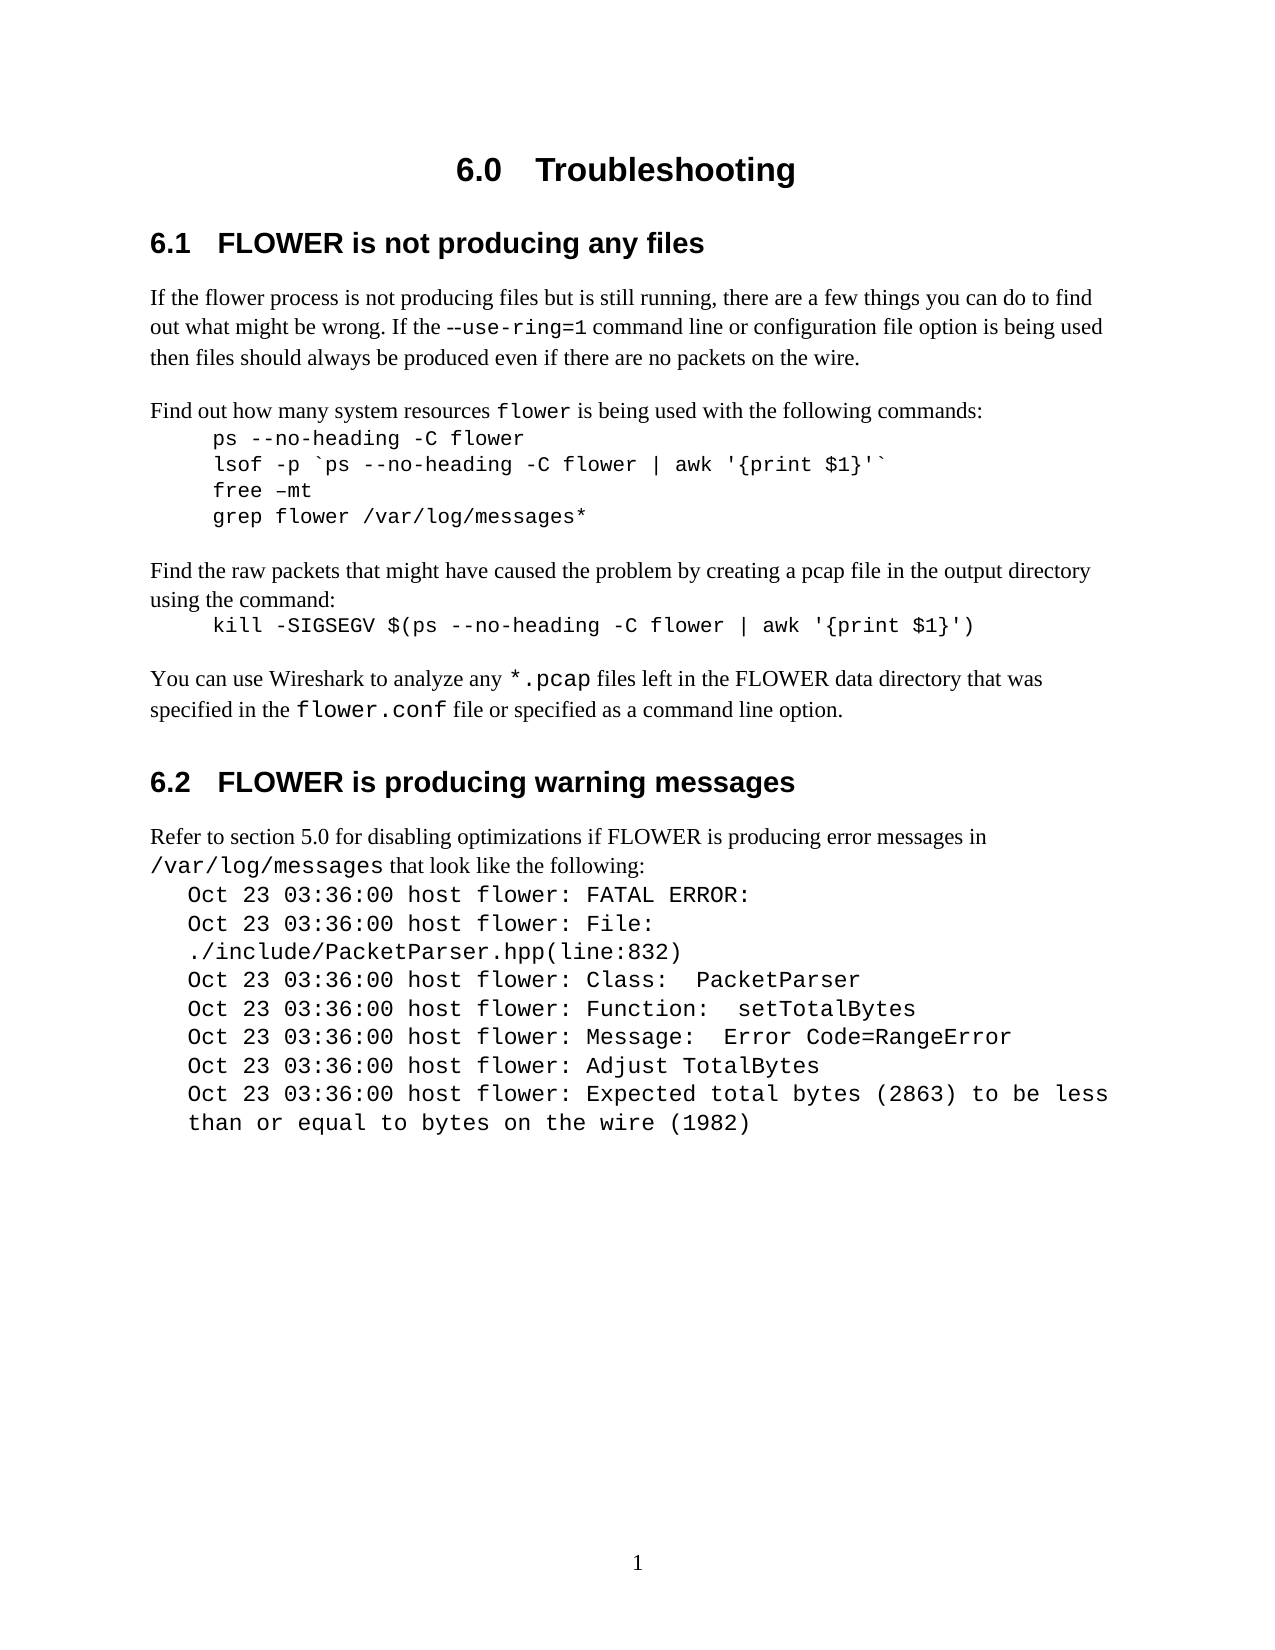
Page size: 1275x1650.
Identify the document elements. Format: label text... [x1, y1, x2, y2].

subtitle Troubleshooting [150, 150, 1125, 188]
text lsof -p `ps --no-heading -C flower | awk '{print $1}'` [150, 454, 1125, 477]
text Oct 23 03:36:00 host flower: Function: setTotalBytes [187, 997, 1125, 1023]
subtitle FLOWER is not producing any files [150, 226, 1125, 259]
subtitle FLOWER is producing warning messages [150, 765, 1125, 798]
text If the flower process is not producing files but is still running, there are a few things you can do to find out what might be wrong. If the --use-ring=1 command line or configuration file option is being used then files should always be produced even if there are no packets on the wire. [150, 284, 1125, 370]
text Oct 23 03:36:00 host flower: FATAL ERROR: [187, 883, 1125, 909]
text Oct 23 03:36:00 host flower: Message: Error Code=RangeError [187, 1026, 1125, 1052]
text grep flower /var/log/messages* [150, 506, 1125, 529]
text Oct 23 03:36:00 host flower: File: ./include/PacketParser.hpp(line:832) [187, 912, 1125, 966]
text Refer to section 5.0 for disabling optimizations if FLOWER is producing error messages in /var/log/messages that look like the following: [150, 823, 1125, 881]
text Find out how many system resources flower is being used with the following commands: [150, 398, 1125, 425]
text ps --no-heading -C flower [150, 428, 1125, 452]
text Oct 23 03:36:00 host flower: Class: PacketParser [187, 969, 1125, 995]
text free –mt [150, 480, 1125, 503]
text You can use Wireshark to analyze any *.pcap files left in the FLOWER data directory that was specified in the flower.conf file or specified as a command line option. [150, 666, 1125, 724]
text Oct 23 03:36:00 host flower: Expected total bytes (2863) to be less than or equal to bytes on the wire (1982) [187, 1082, 1125, 1137]
text Oct 23 03:36:00 host flower: Adjust TotalBytes [187, 1054, 1125, 1080]
text Find the raw packets that might have caused the problem by creating a pcap file in the output directory using the command: [150, 557, 1125, 612]
text kill -SIGSEGV $(ps --no-heading -C flower | awk '{print $1}') [150, 614, 1125, 638]
